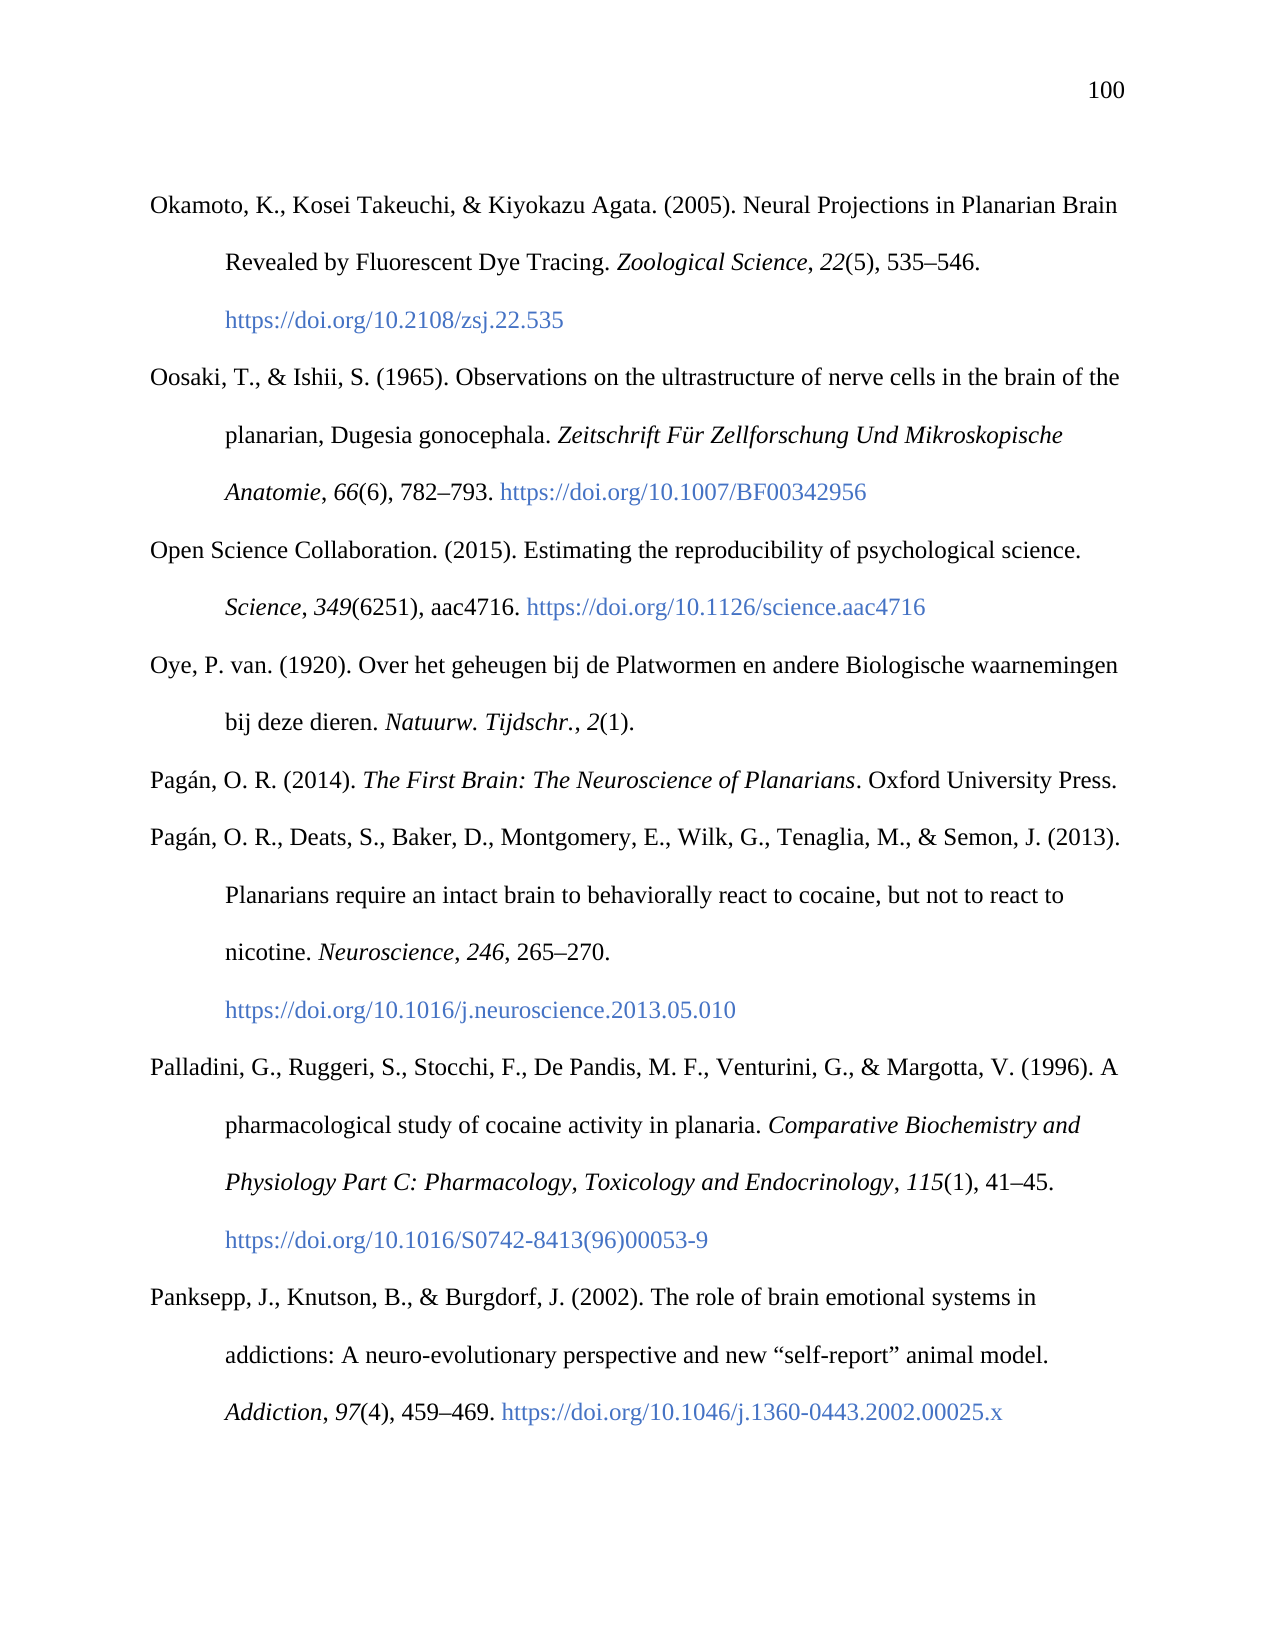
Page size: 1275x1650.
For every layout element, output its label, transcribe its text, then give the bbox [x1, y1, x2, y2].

text Pagán, O. R. (2014). The First Brain: The Neuroscience of Planarians. Oxford University Press. [150, 765, 1125, 794]
text Pagán, O. R., Deats, S., Baker, D., Montgomery, E., Wilk, G., Tenaglia, M., & Semon, J. (2013). Planarians require an intact brain to behaviorally react to cocaine, but not to react to nicotine. Neuroscience, 246, 265–270. https://doi.org/10.1016/j.neuroscience.2013.05.010 [150, 822, 1125, 1024]
text Okamoto, K., Kosei Takeuchi, & Kiyokazu Agata. (2005). Neural Projections in Planarian Brain Revealed by Fluorescent Dye Tracing. Zoological Science, 22(5), 535–546. https://doi.org/10.2108/zsj.22.535 [150, 190, 1125, 334]
text Open Science Collaboration. (2015). Estimating the reproducibility of psychological science. Science, 349(6251), aac4716. https://doi.org/10.1126/science.aac4716 [150, 535, 1125, 621]
text Oye, P. van. (1920). Over het geheugen bij de Platwormen en andere Biologische waarnemingen bij deze dieren. Natuurw. Tijdschr., 2(1). [150, 650, 1125, 736]
text Panksepp, J., Knutson, B., & Burgdorf, J. (2002). The role of brain emotional systems in addictions: A neuro-evolutionary perspective and new “self-report” animal model. Addiction, 97(4), 459–469. https://doi.org/10.1046/j.1360-0443.2002.00025.x [150, 1282, 1125, 1426]
text Palladini, G., Ruggeri, S., Stocchi, F., De Pandis, M. F., Venturini, G., & Margotta, V. (1996). A pharmacological study of cocaine activity in planaria. Comparative Biochemistry and Physiology Part C: Pharmacology, Toxicology and Endocrinology, 115(1), 41–45. https://doi.org/10.1016/S0742-8413(96)00053-9 [150, 1052, 1125, 1254]
text Oosaki, T., & Ishii, S. (1965). Observations on the ultrastructure of nerve cells in the brain of the planarian, Dugesia gonocephala. Zeitschrift Für Zellforschung Und Mikroskopische Anatomie, 66(6), 782–793. https://doi.org/10.1007/BF00342956 [150, 362, 1125, 506]
